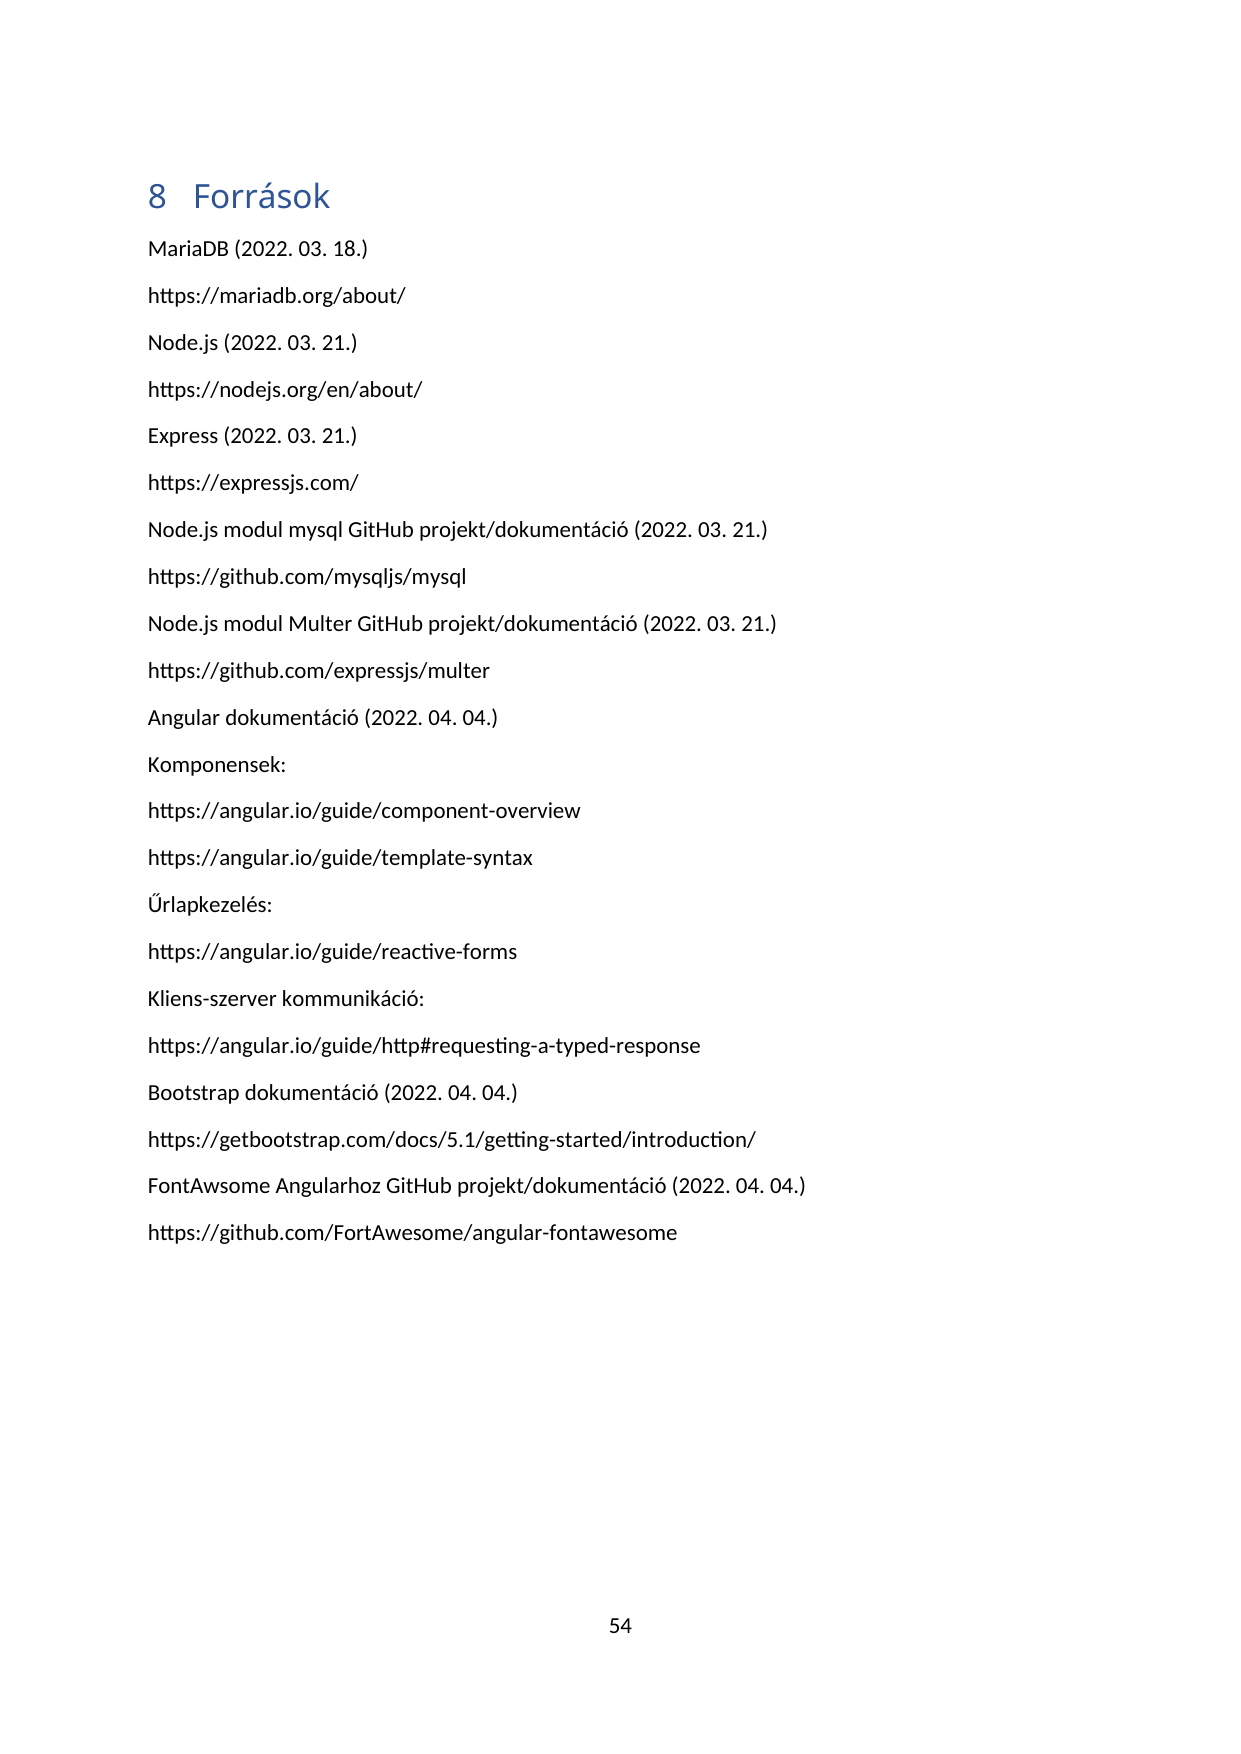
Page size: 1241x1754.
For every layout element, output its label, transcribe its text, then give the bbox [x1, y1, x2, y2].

text Node.js modul Multer GitHub projekt/dokumentáció (2022. 03. 21.) [148, 609, 1093, 637]
text https://mariadb.org/about/ [148, 281, 1093, 309]
text https://expressjs.com/ [148, 468, 1093, 496]
text https://angular.io/guide/reactive-forms [148, 937, 1093, 965]
text https://github.com/mysqljs/mysql [148, 562, 1093, 590]
text https://angular.io/guide/http#requesting-a-typed-response [148, 1031, 1093, 1059]
text Angular dokumentáció (2022. 04. 04.) [148, 703, 1093, 731]
text Node.js (2022. 03. 21.) [148, 328, 1093, 356]
text https://getbootstrap.com/docs/5.1/getting-started/introduction/ [148, 1125, 1093, 1153]
text https://nodejs.org/en/about/ [148, 375, 1093, 403]
subtitle Források [148, 173, 1093, 218]
text https://github.com/expressjs/multer [148, 656, 1093, 684]
text Express (2022. 03. 21.) [148, 422, 1093, 449]
text Kliens-szerver kommunikáció: [148, 984, 1093, 1012]
text Űrlapkezelés: [148, 890, 1093, 918]
text https://angular.io/guide/component-overview [148, 797, 1093, 824]
text FontAwsome Angularhoz GitHub projekt/dokumentáció (2022. 04. 04.) [148, 1172, 1093, 1199]
text https://angular.io/guide/template-syntax [148, 843, 1093, 871]
text https://github.com/FortAwesome/angular-fontawesome [148, 1218, 1093, 1246]
text Komponensek: [148, 750, 1093, 778]
text Bootstrap dokumentáció (2022. 04. 04.) [148, 1078, 1093, 1106]
text Node.js modul mysql GitHub projekt/dokumentáció (2022. 03. 21.) [148, 515, 1093, 543]
text MariaDB (2022. 03. 18.) [148, 234, 1093, 262]
